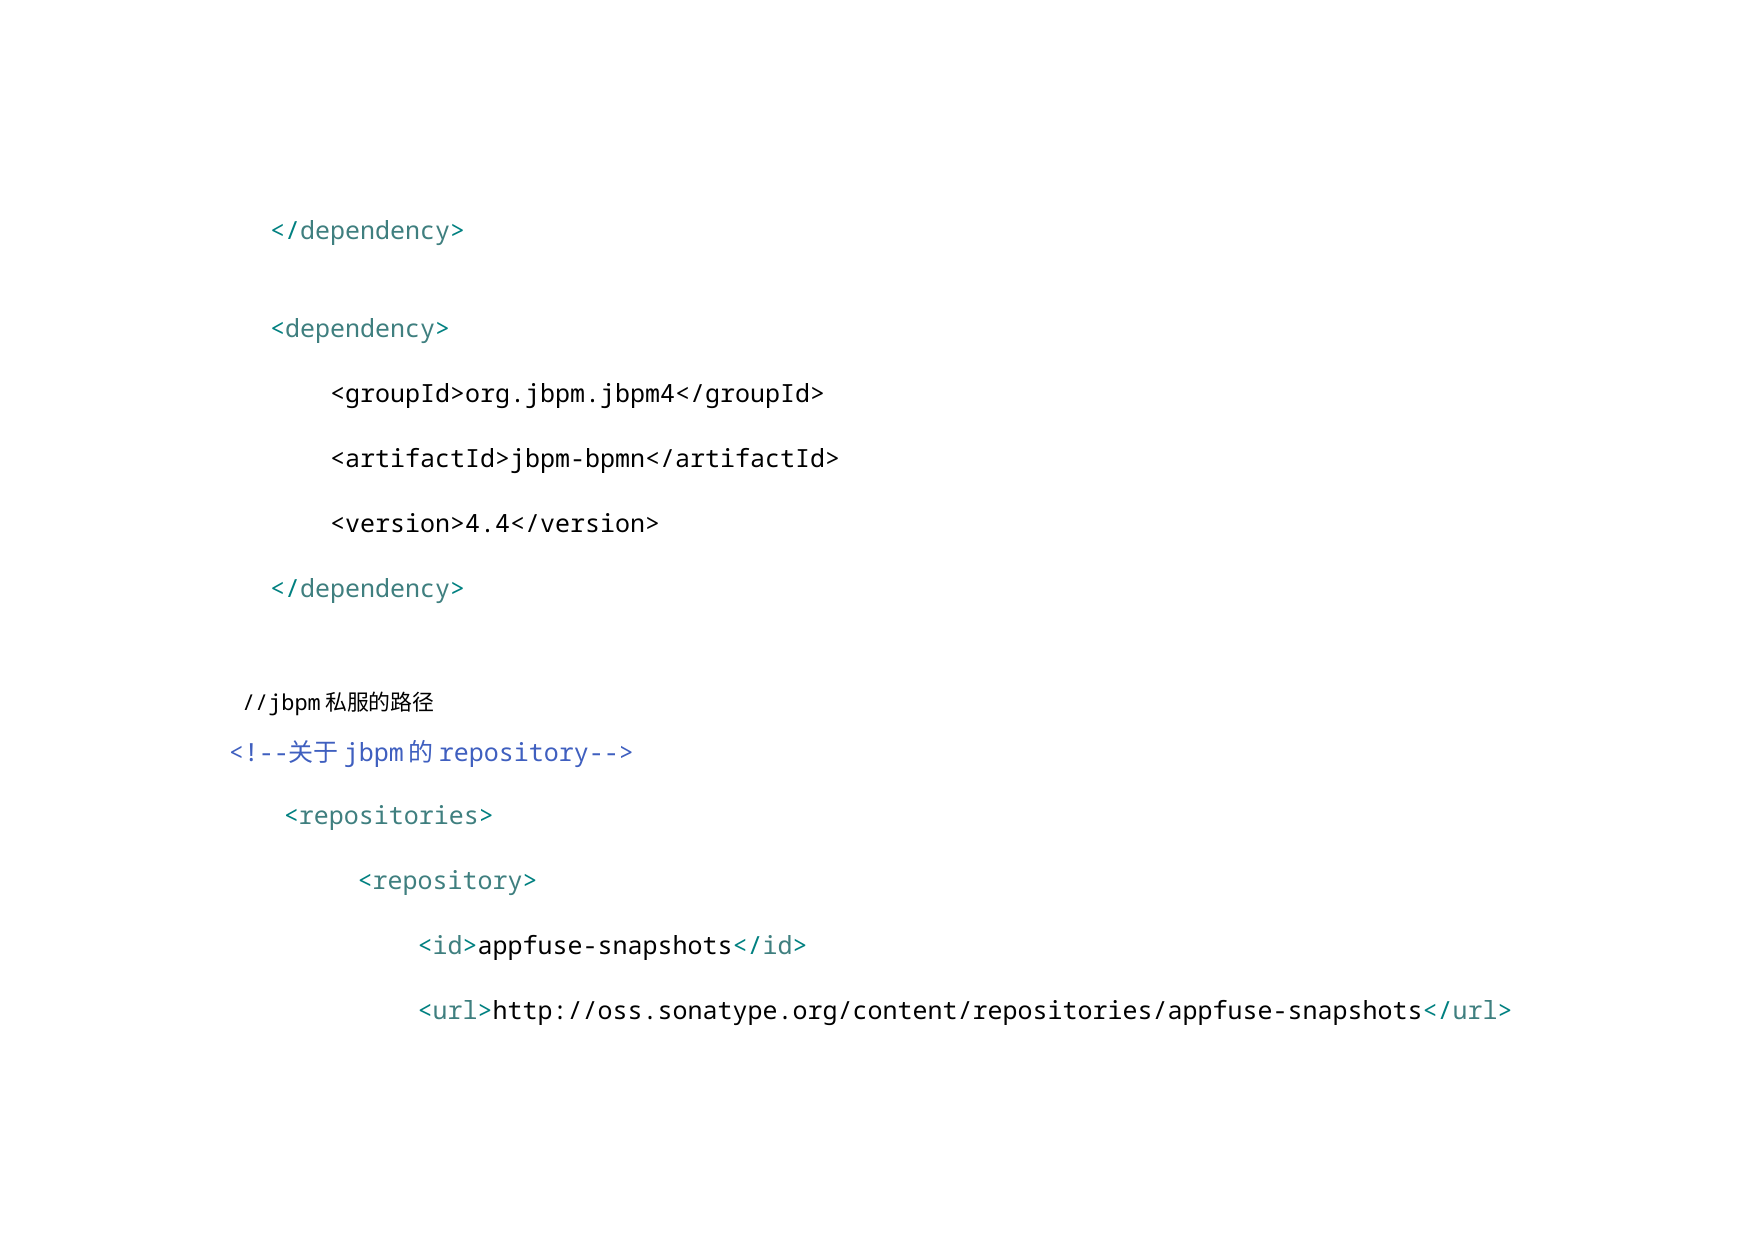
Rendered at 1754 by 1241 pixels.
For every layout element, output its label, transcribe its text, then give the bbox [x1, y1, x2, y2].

text <id>appfuse-snapshots</id> [150, 913, 1704, 978]
text <!--关于jbpm的repository--> [150, 718, 1704, 783]
list //jbpm私服的路径 [150, 685, 1704, 718]
text <groupId>org.jbpm.jbpm4</groupId> [150, 360, 1704, 425]
text </dependency> [150, 198, 1704, 263]
text <repositories> [150, 783, 1704, 848]
text <dependency> [150, 295, 1704, 360]
text <url>http://oss.sonatype.org/content/repositories/appfuse-snapshots</url> [150, 978, 1704, 1043]
text <repository> [150, 848, 1704, 913]
list </dependency> [150, 555, 1704, 620]
text <artifactId>jbpm-bpmn</artifactId> [150, 425, 1704, 490]
text <version>4.4</version> [150, 490, 1704, 555]
